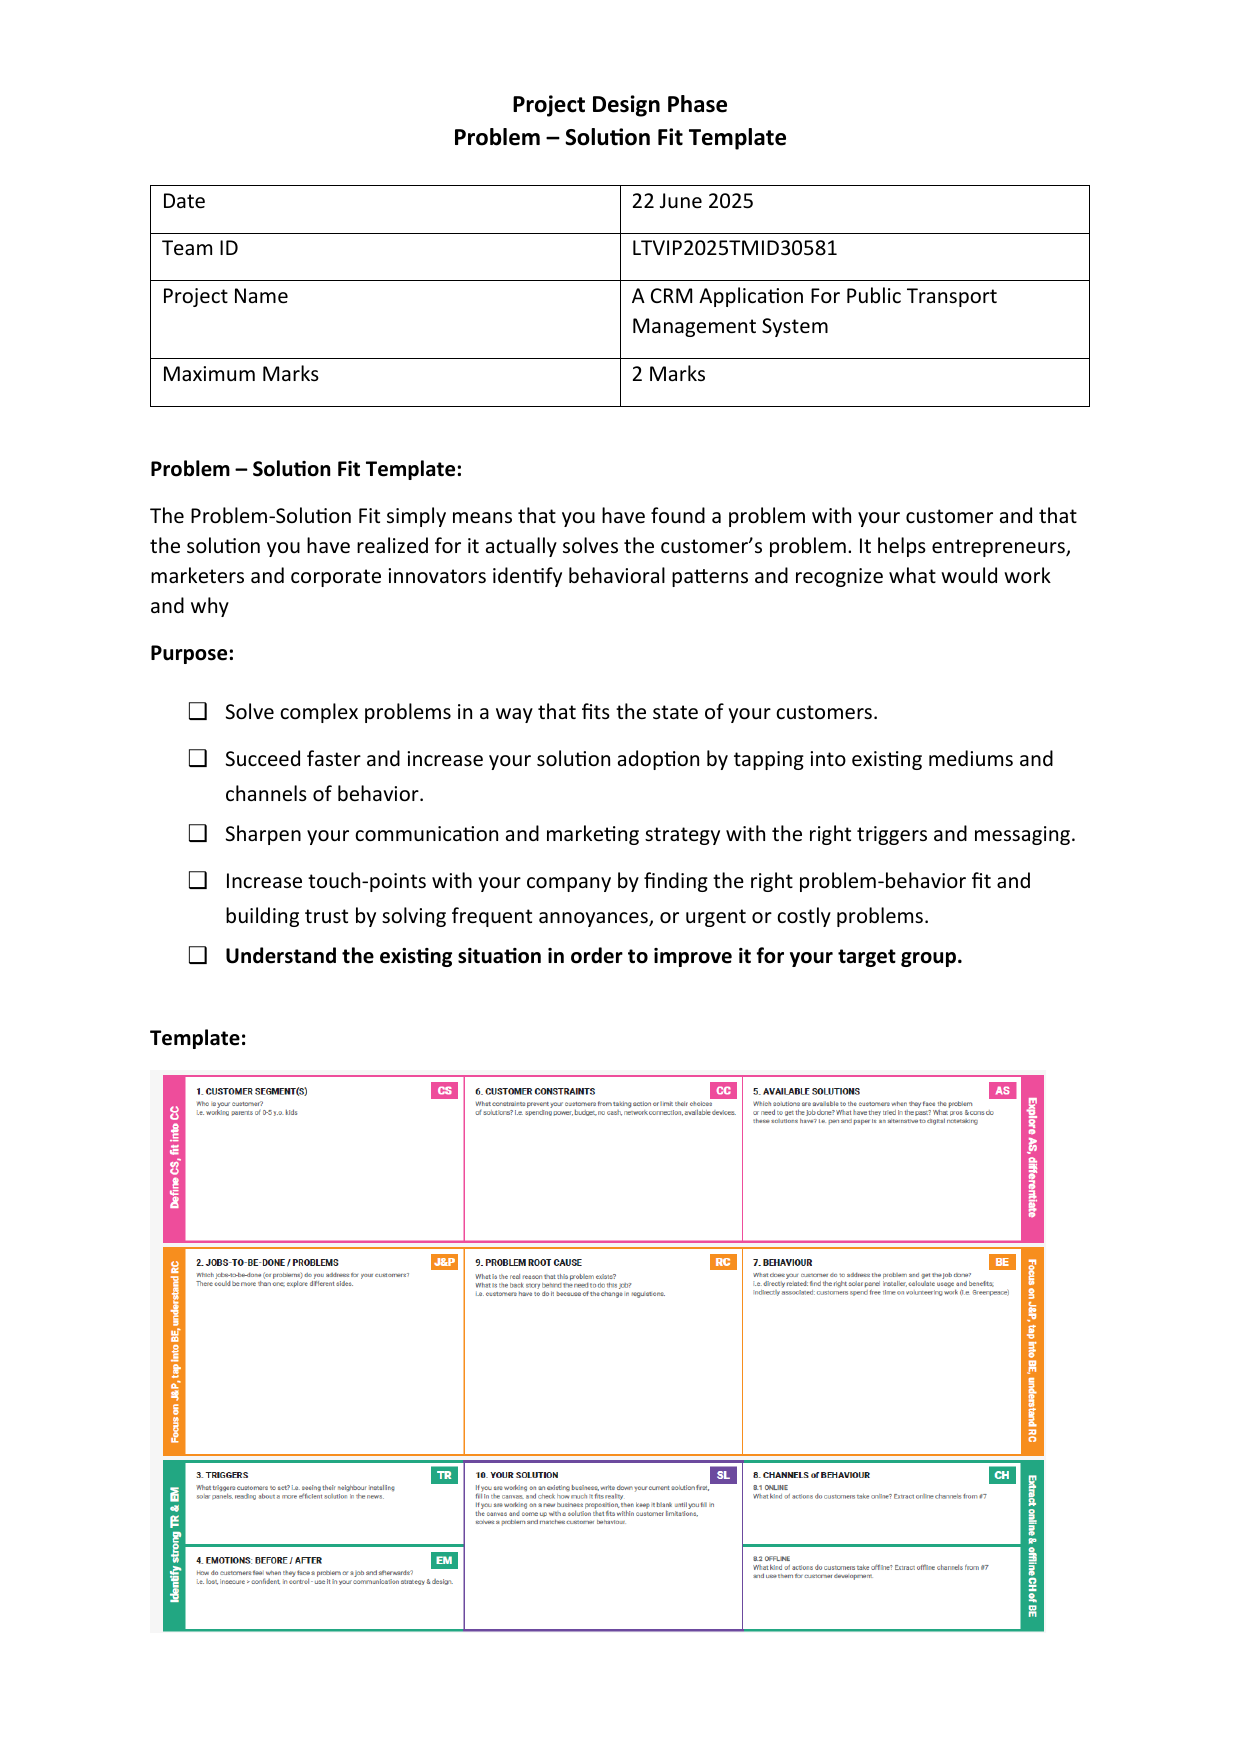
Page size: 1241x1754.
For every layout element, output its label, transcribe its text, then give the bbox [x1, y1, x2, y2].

table_header Date [151, 186, 620, 232]
picture [150, 1070, 1046, 1633]
text Template: [150, 1023, 1090, 1051]
list Succeed faster and increase your solution adoption by tapping into existing mediums and channels of behavior. [187, 732, 1090, 807]
table_cell A CRM Application For Public Transport Management System [621, 281, 1089, 358]
text The Problem-Solution Fit simply means that you have found a problem with your customer and that the solution you have realized for it actually solves the customer’s problem. It helps entrepreneurs, marketers and corporate innovators identify behavioral patterns and recognize what would work and why [150, 501, 1090, 619]
text Purpose: [150, 638, 1090, 666]
table_cell Maximum Marks [151, 359, 620, 406]
text Project Design Phase [150, 89, 1090, 119]
table_cell 2 Marks [621, 359, 1089, 406]
table_cell Team ID [151, 234, 620, 280]
text Problem – Solution Fit Template: [150, 454, 1090, 482]
list Increase touch-points with your company by finding the right problem-behavior fit and building trust by solving frequent annoyances, or urgent or costly problems. [187, 854, 1090, 929]
list Sharpen your communication and marketing strategy with the right triggers and messaging. [187, 807, 1090, 854]
list Solve complex problems in a way that fits the state of your customers. [187, 685, 1090, 732]
table_cell LTVIP2025TMID30581 [621, 234, 1089, 280]
list Understand the existing situation in order to improve it for your target group. [187, 929, 1090, 976]
table_cell Project Name [151, 281, 620, 358]
table_header 22 June 2025 [621, 186, 1089, 232]
text Problem – Solution Fit Template [150, 122, 1090, 152]
